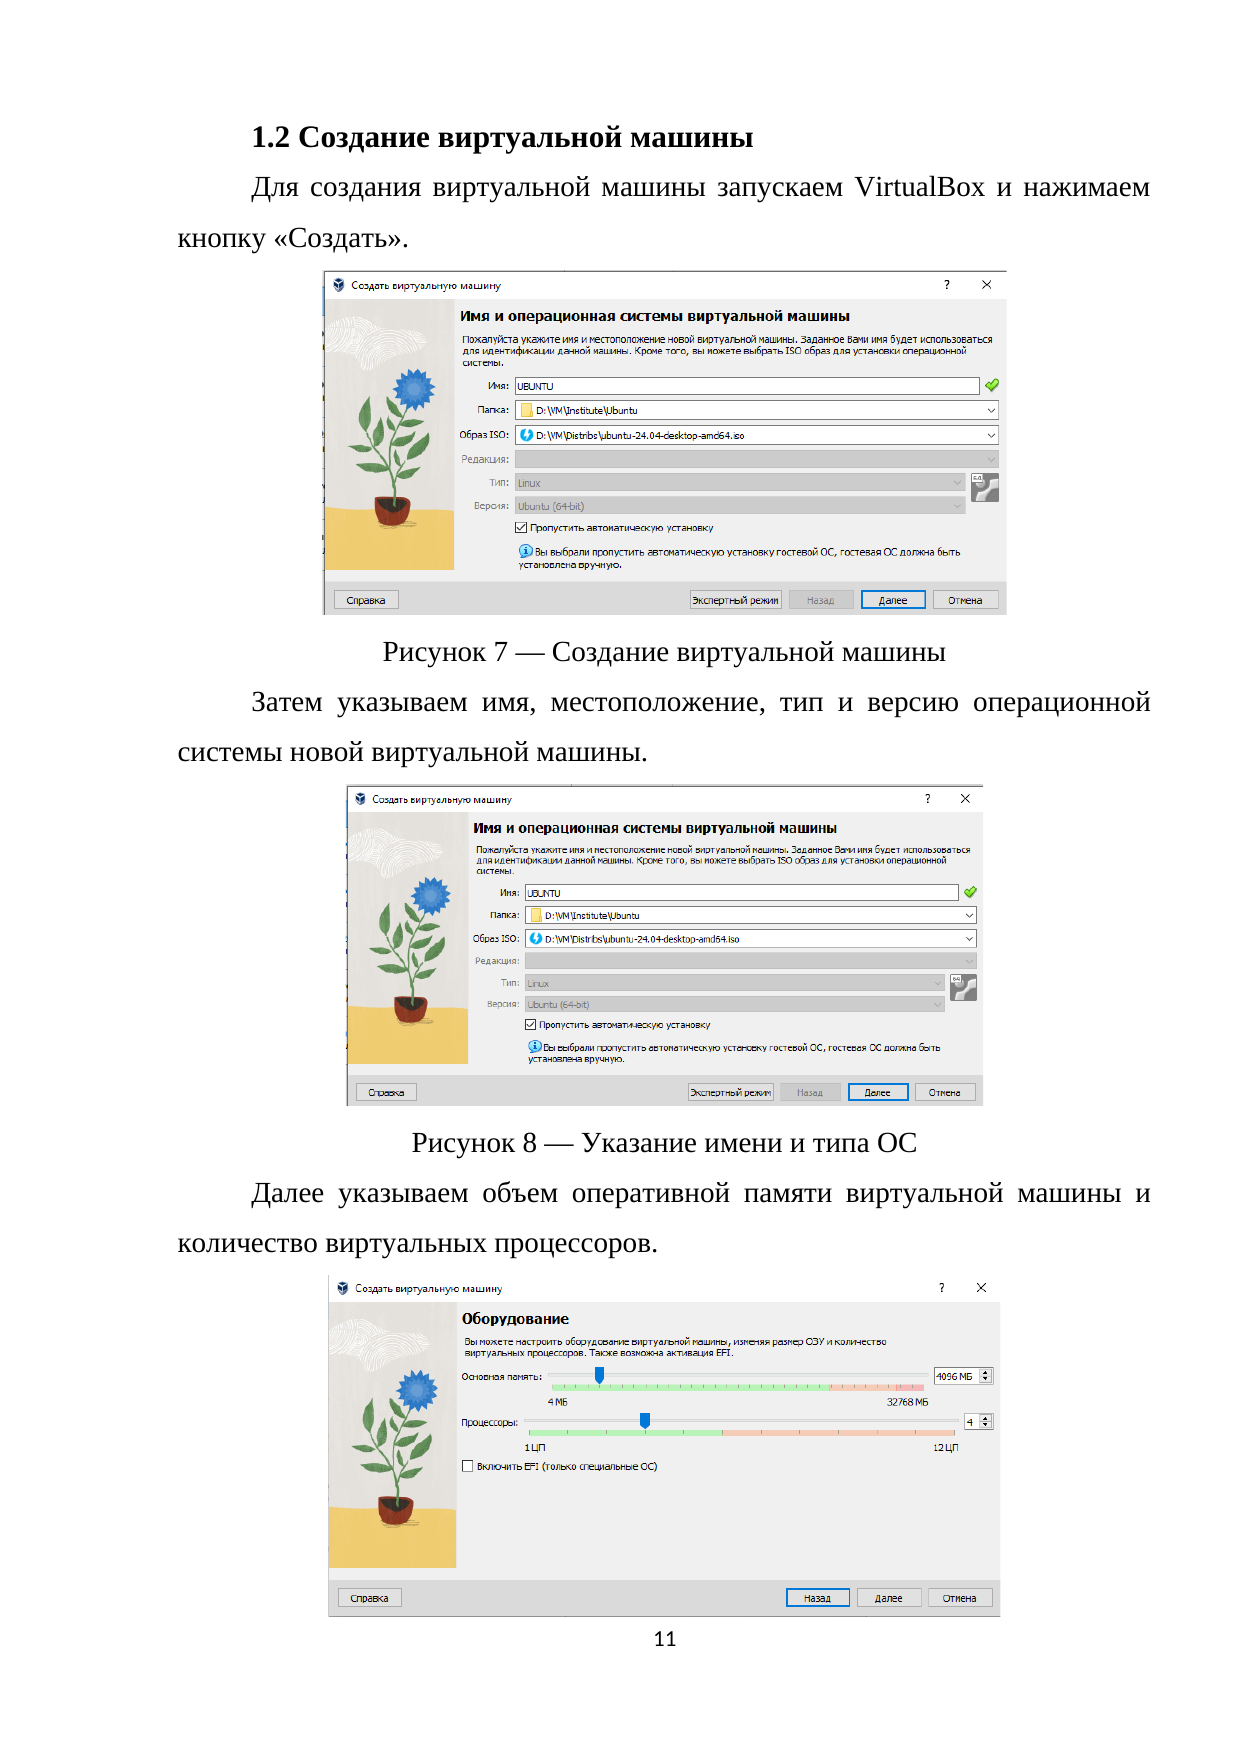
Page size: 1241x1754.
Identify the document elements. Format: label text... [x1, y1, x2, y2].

subtitle 1.2 Создание виртуальной машины [251, 118, 1152, 154]
picture [345, 784, 984, 1106]
text Затем указываем имя, местоположение, тип и версию операционной системы новой виртуальной машины. [177, 684, 1152, 768]
picture [328, 1275, 1001, 1617]
text Рисунок 7 — Создание виртуальной машины [177, 634, 1152, 667]
picture [322, 270, 1007, 615]
text Рисунок 8 — Указание имени и типа ОС [177, 1125, 1152, 1158]
text Далее указываем объем оперативной памяти виртуальной машины и количество виртуальных процессоров. [177, 1175, 1152, 1259]
text Для создания виртуальной машины запускаем VirtualBox и нажимаем кнопку «Создать». [177, 169, 1152, 253]
